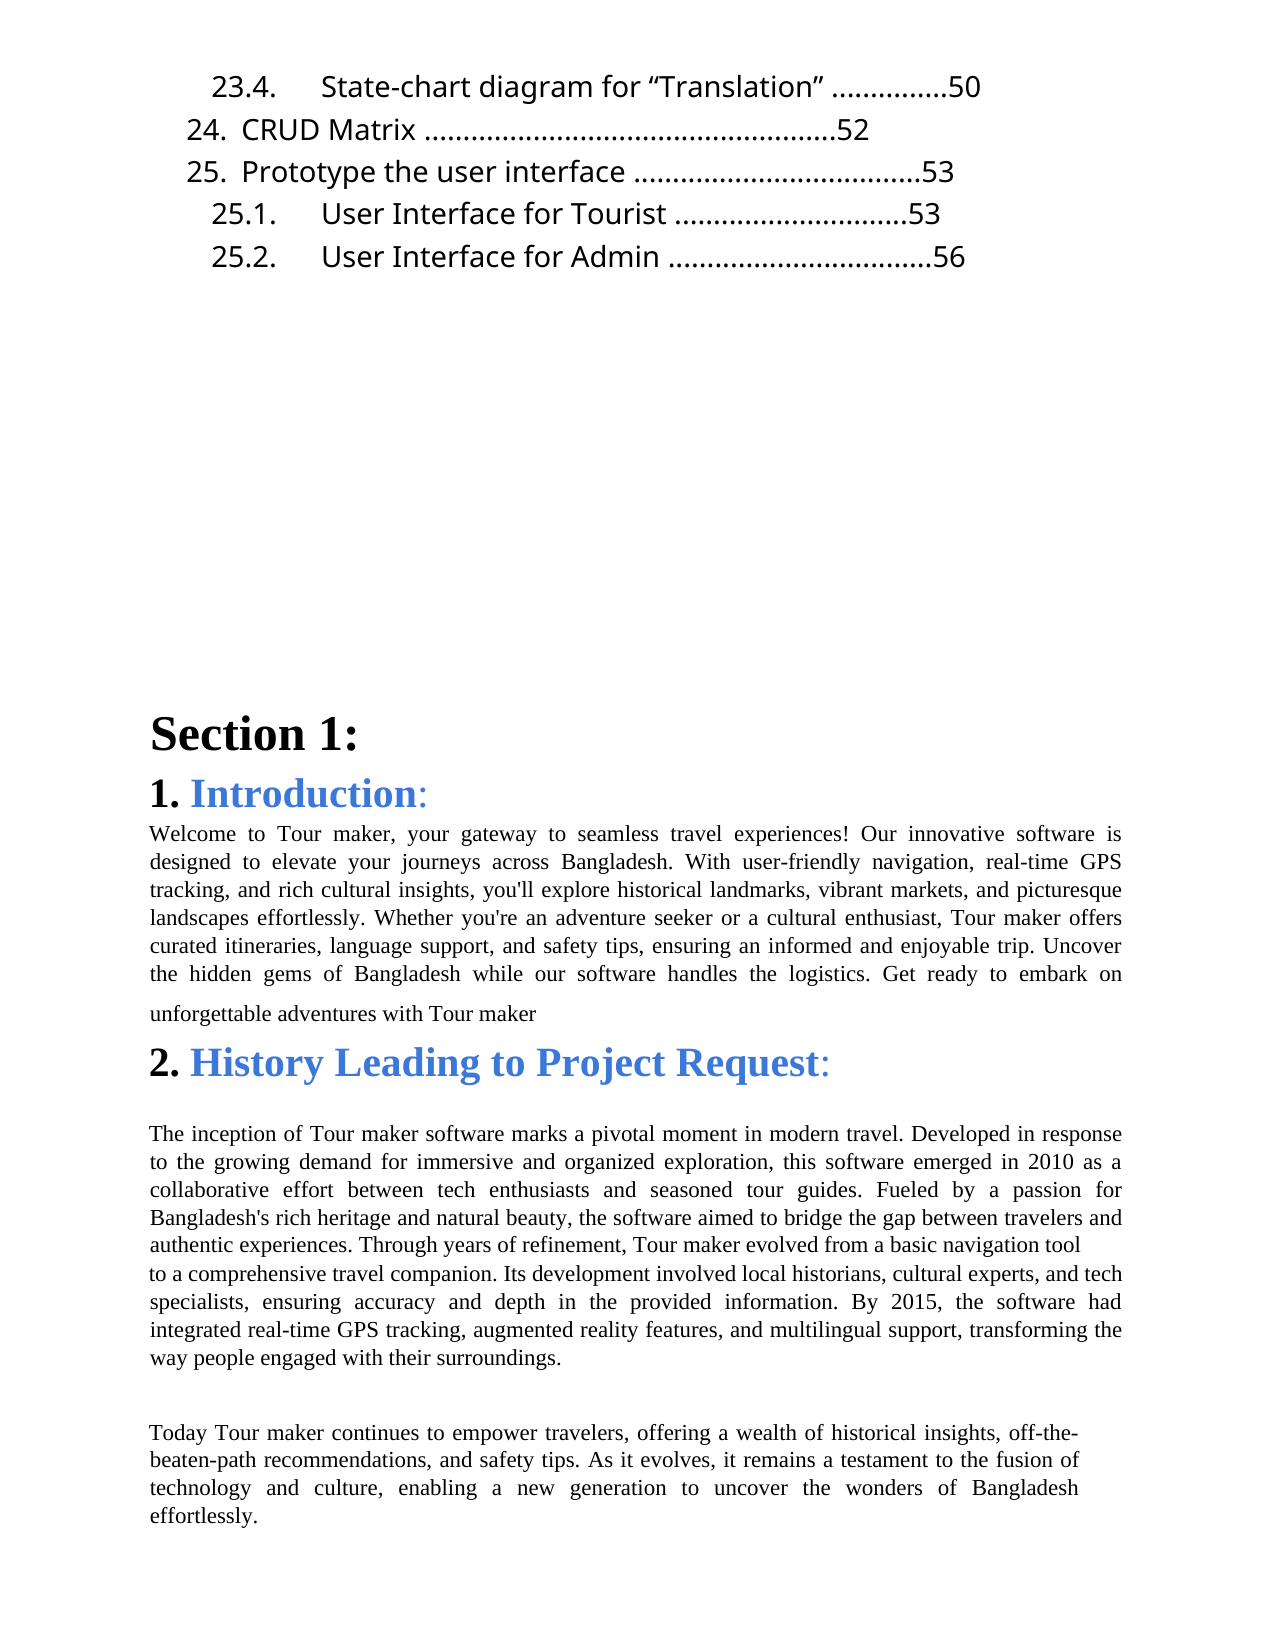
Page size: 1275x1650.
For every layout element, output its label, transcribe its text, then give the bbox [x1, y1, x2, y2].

text Today Tour maker continues to empower travelers, offering a wealth of historical insights, off-the- beaten-path recommendations, and safety tips. As it evolves, it remains a testament to the fusion of technology and culture, enabling a new generation to uncover the wonders of Bangladesh effortlessly. [148, 1418, 1081, 1529]
list State-chart diagram for “Translation” ...............50 [186, 67, 1160, 106]
text The inception of Tour maker software marks a pivotal moment in modern travel. Developed in response to the growing demand for immersive and organized exploration, this software emerged in 2010 as a collaborative effort between tech enthusiasts and seasoned tour guides. Fueled by a passion for Bangladesh's rich heritage and natural beauty, the software aimed to bridge the gap between travelers and authentic experiences. Through years of refinement, Tour maker evolved from a basic navigation tool [148, 1120, 1124, 1258]
text Section 1: [96, 704, 372, 761]
list Prototype the user interface .....................................53 [186, 151, 1160, 191]
text to a comprehensive travel companion. Its development involved local historians, cultural experts, and tech specialists, ensuring accuracy and depth in the provided information. By 2015, the software had integrated real-time GPS tracking, augmented reality features, and multilingual support, transforming the way people engaged with their surroundings. [148, 1260, 1124, 1370]
list History Leading to Project Request: [148, 1038, 1197, 1086]
list Introduction: [148, 768, 1197, 816]
text Welcome to Tour maker, your gateway to seamless travel experiences! Our innovative software is designed to elevate your journeys across Bangladesh. With user-friendly navigation, real-time GPS tracking, and rich cultural insights, you'll explore historical landmarks, vibrant markets, and picturesque landscapes effortlessly. Whether you're an adventure seeker or a cultural enthusiast, Tour maker offers curated itineraries, language support, and safety tips, ensuring an informed and enjoyable trip. Uncover the hidden gems of Bangladesh while our software handles the logistics. Get ready to embark on unforgettable adventures with Tour maker [148, 820, 1124, 1029]
list CRUD Matrix .....................................................52 [186, 109, 1160, 148]
list User Interface for Tourist ..............................53 [186, 193, 1160, 233]
list User Interface for Admin ..................................56 [186, 236, 1160, 276]
